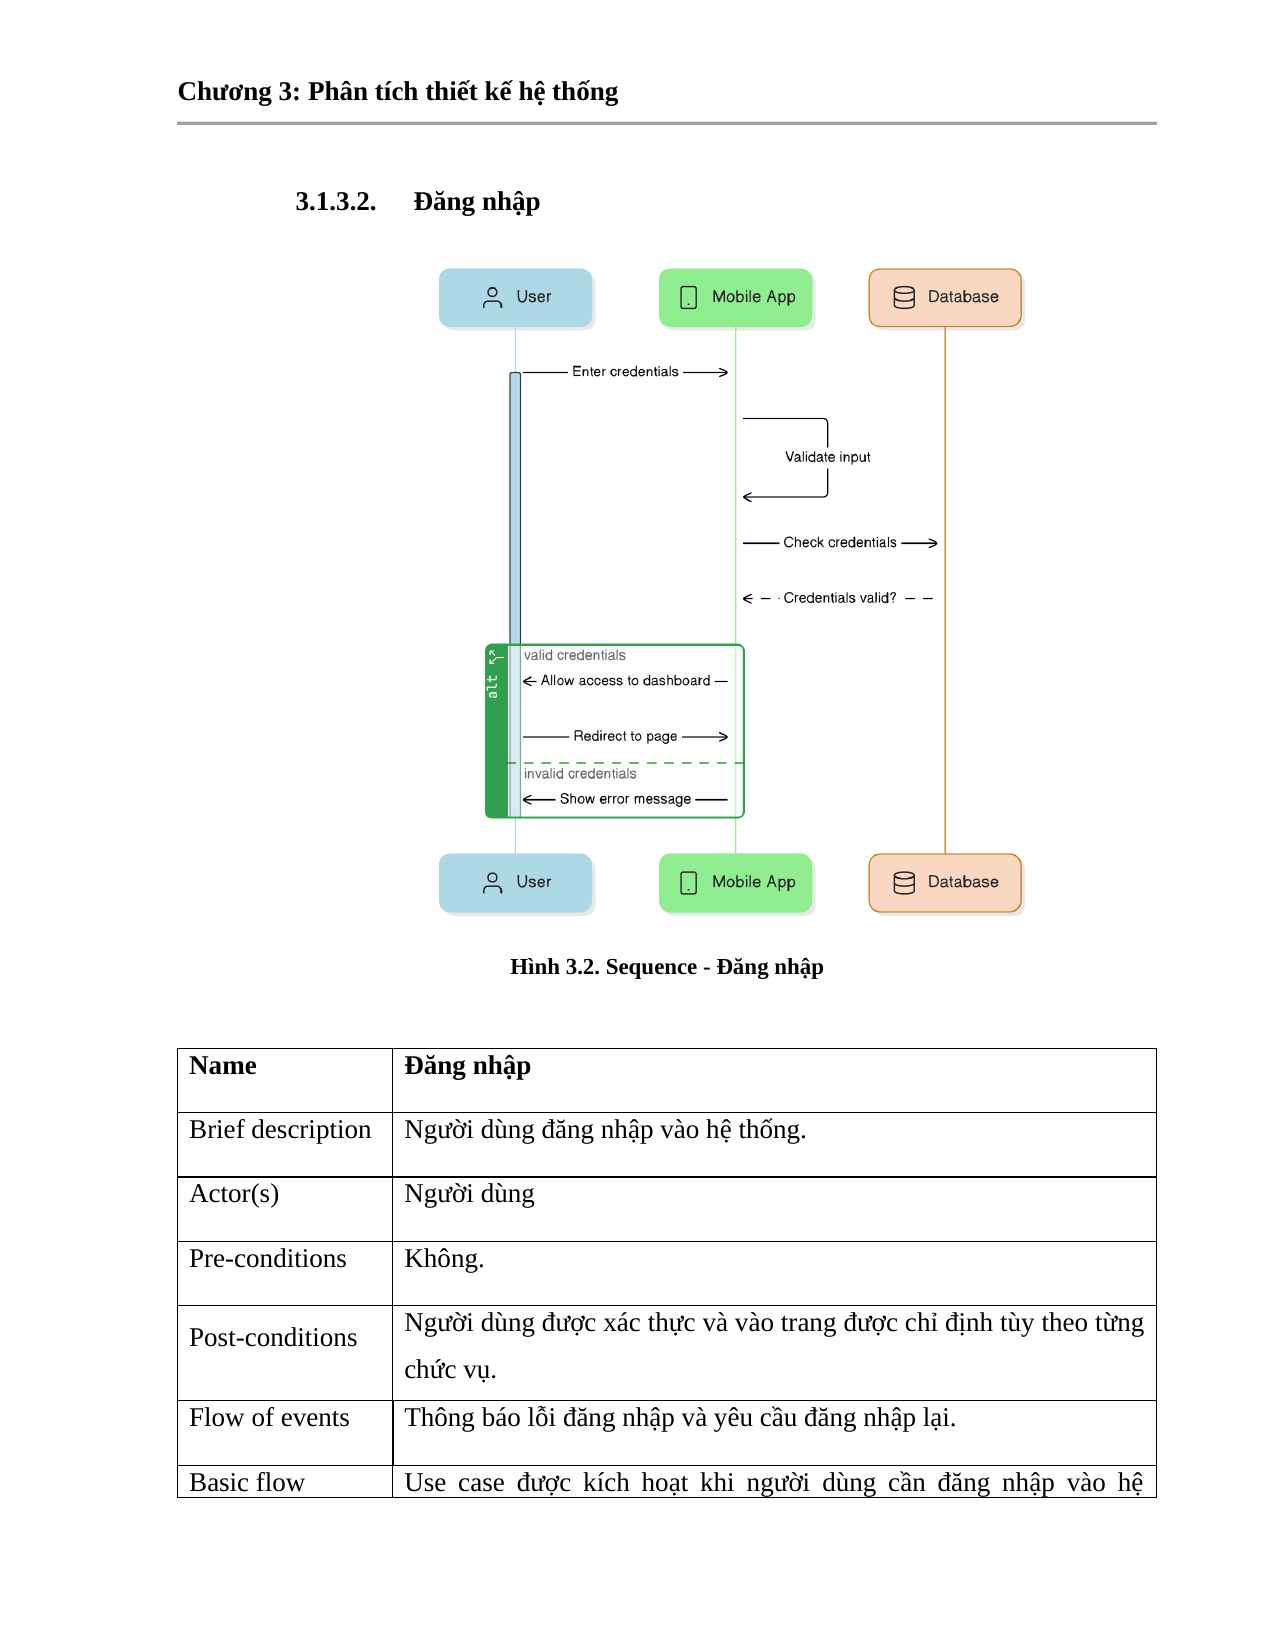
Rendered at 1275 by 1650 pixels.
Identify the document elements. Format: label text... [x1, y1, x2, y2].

table_header Name [178, 1049, 392, 1112]
table_cell Actor(s) [178, 1178, 392, 1241]
table_cell Người dùng đăng nhập vào hệ thống. [393, 1113, 1156, 1176]
table_cell Người dùng được xác thực và vào trang được chỉ định tùy theo từng chức vụ. [393, 1306, 1156, 1399]
subtitle Đăng nhập [295, 185, 1157, 216]
table_cell Pre-conditions [178, 1242, 392, 1305]
text Hình 3.2. Sequence - Đăng nhập [177, 953, 1157, 980]
table_header Đăng nhập [393, 1049, 1156, 1112]
table_cell Người dùng [393, 1178, 1156, 1241]
table_cell Thông báo lỗi đăng nhập và yêu cầu đăng nhập lại. [394, 1401, 1156, 1464]
table_cell Basic flow [178, 1466, 392, 1497]
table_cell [393, 1466, 1156, 1497]
table_cell Không. [393, 1242, 1156, 1305]
table_cell Flow of events [178, 1401, 392, 1464]
table_cell Brief description [178, 1113, 392, 1176]
table_cell Post-conditions [178, 1306, 392, 1399]
picture [413, 235, 1031, 922]
